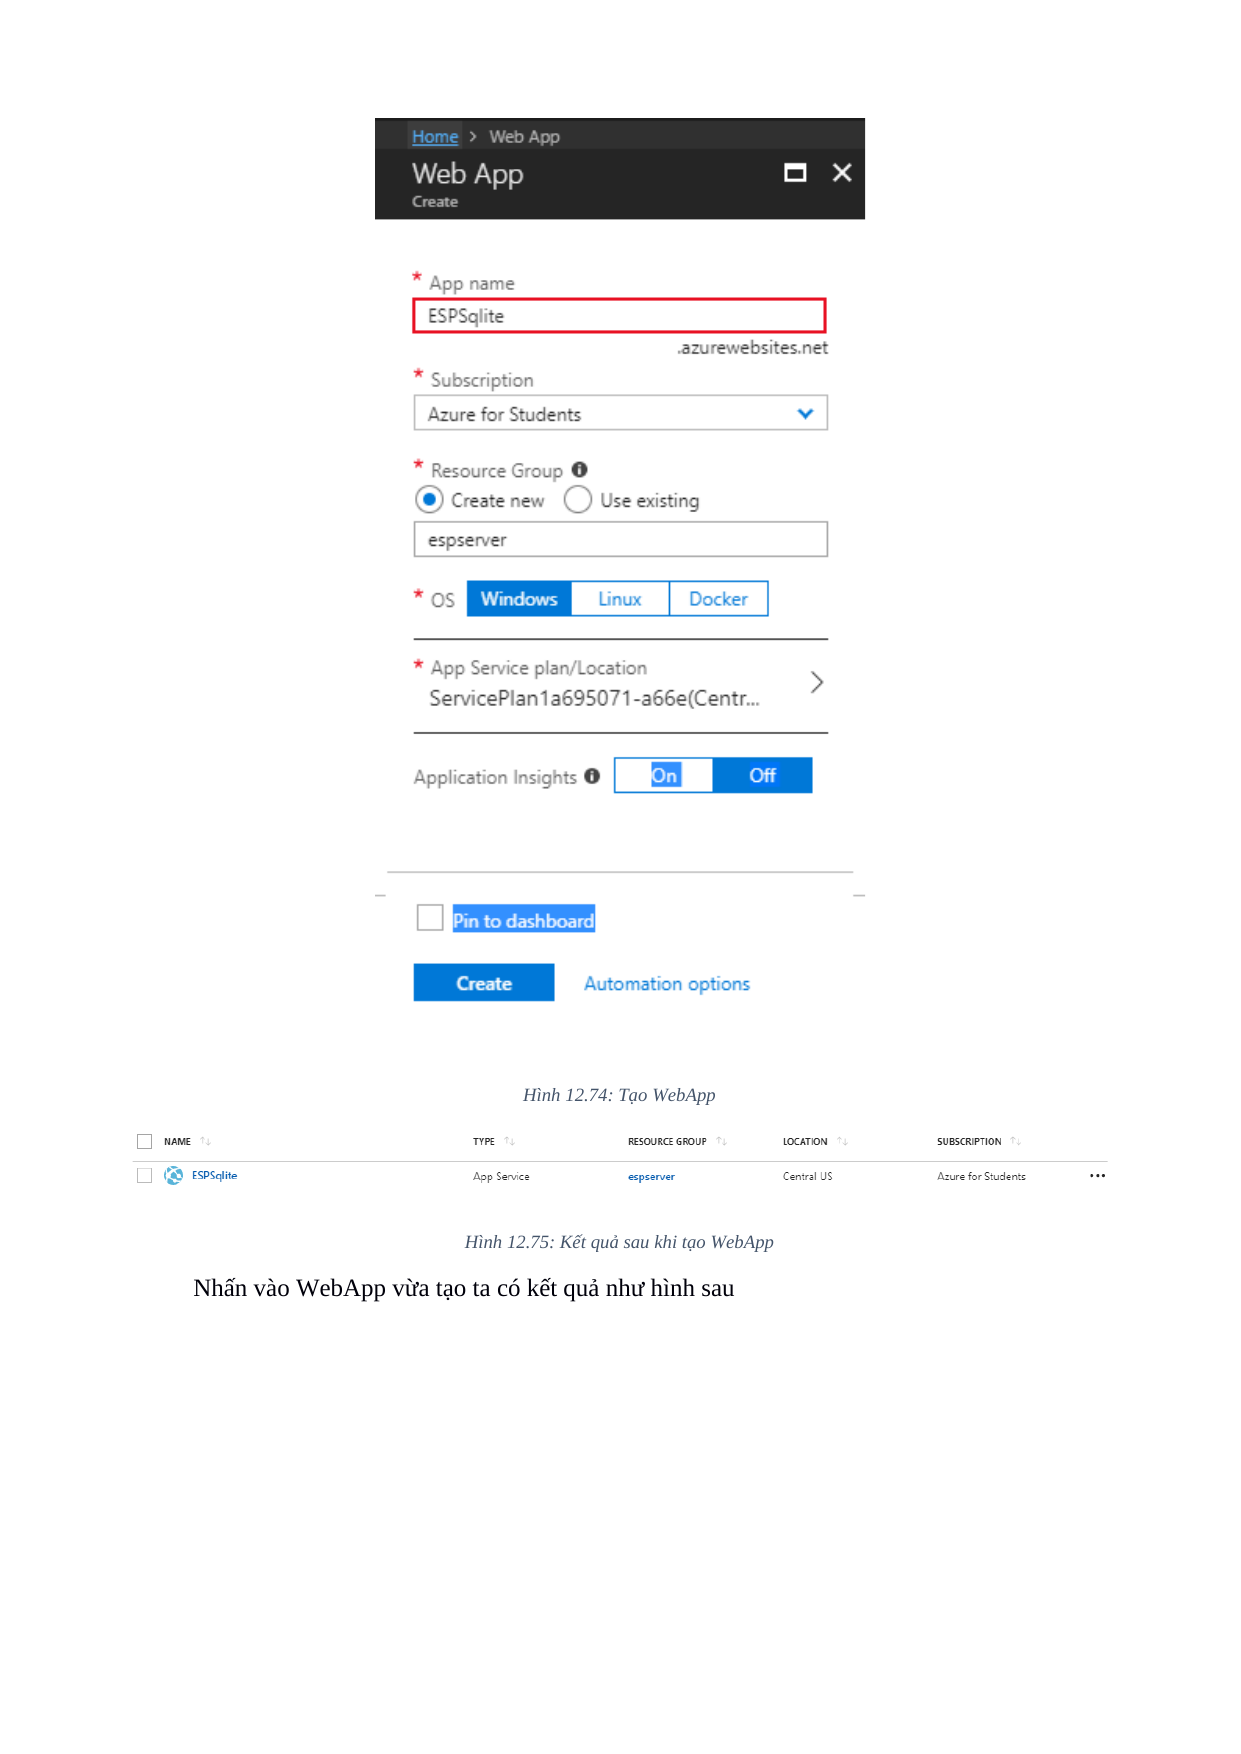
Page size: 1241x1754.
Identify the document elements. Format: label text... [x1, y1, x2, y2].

text Nhấn vào WebApp vừa tạo ta có kết quả như hình sau [118, 1273, 1122, 1302]
picture [132, 1126, 1108, 1200]
picture [375, 118, 866, 1053]
text Hình 12.75: Kết quả sau khi tạo WebApp [118, 1231, 1122, 1252]
text Hình 12.74: Tạo WebApp [118, 1084, 1122, 1106]
